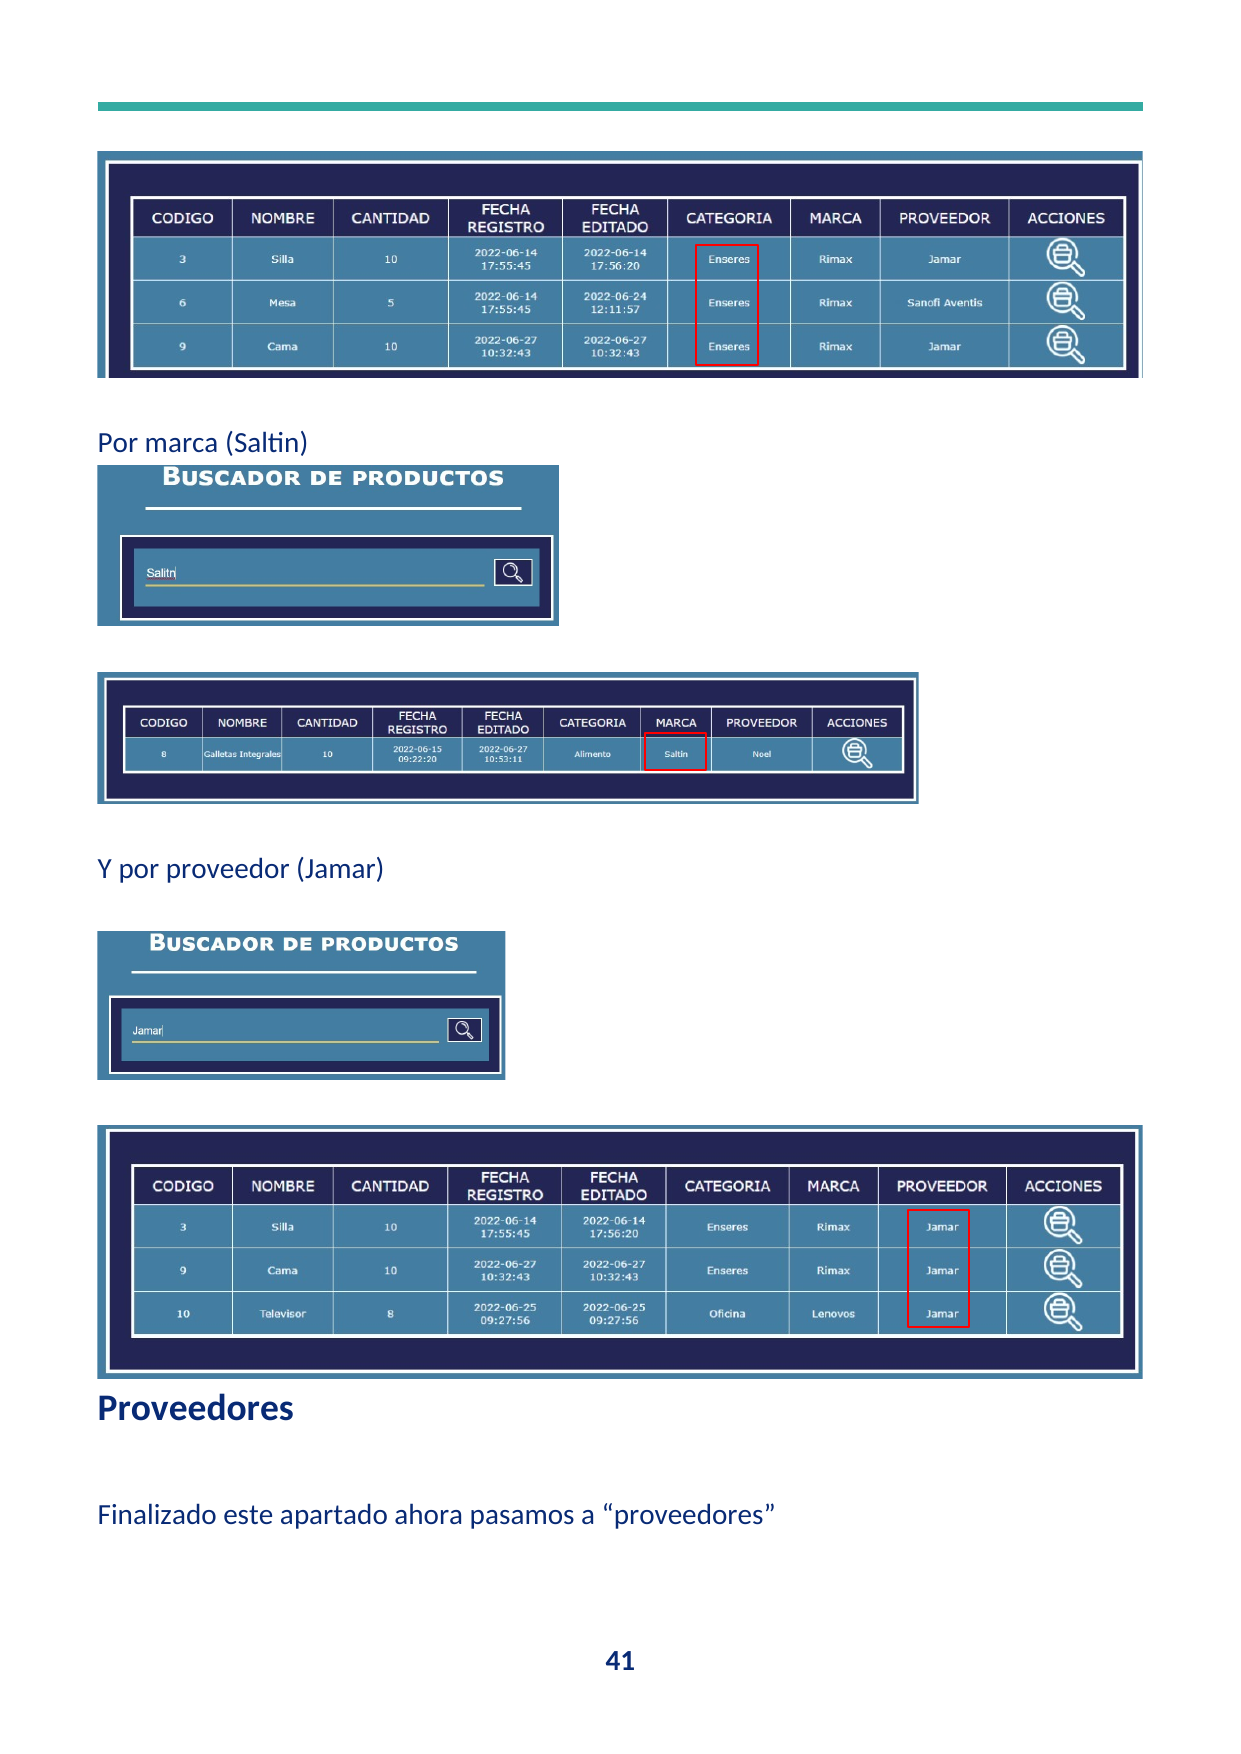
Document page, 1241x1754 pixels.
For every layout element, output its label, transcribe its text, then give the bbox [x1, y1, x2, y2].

text Finalizado este apartado ahora pasamos a “proveedores” [97, 1496, 1143, 1531]
picture [97, 1125, 1143, 1379]
text Y por proveedor (Jamar) [97, 850, 1143, 885]
picture [97, 151, 1143, 378]
text Por marca (Saltin) [97, 424, 1143, 460]
subtitle Proveedores [97, 1384, 1143, 1430]
picture [97, 672, 919, 804]
picture [97, 931, 506, 1080]
picture [97, 465, 559, 626]
